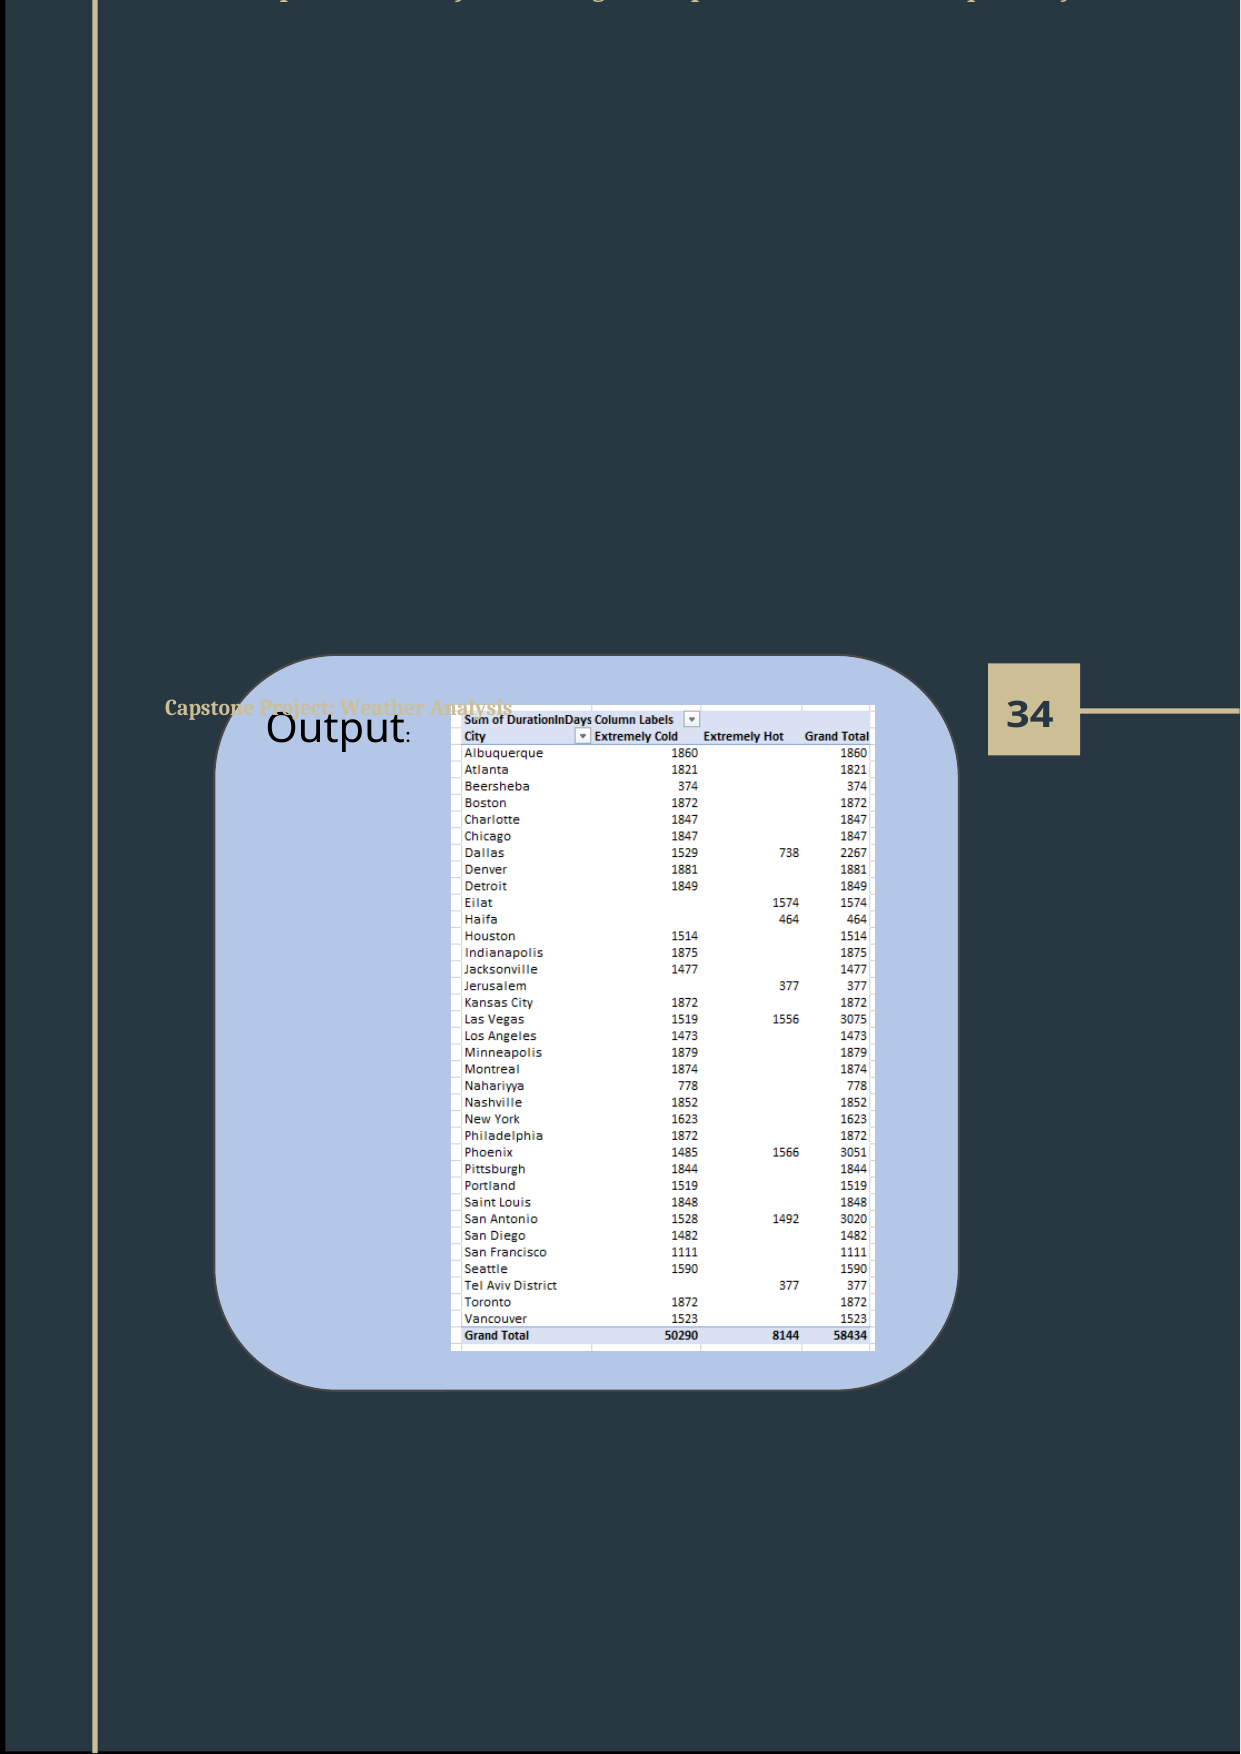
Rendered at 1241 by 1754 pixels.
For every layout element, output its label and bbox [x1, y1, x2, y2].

picture [450, 705, 875, 1348]
